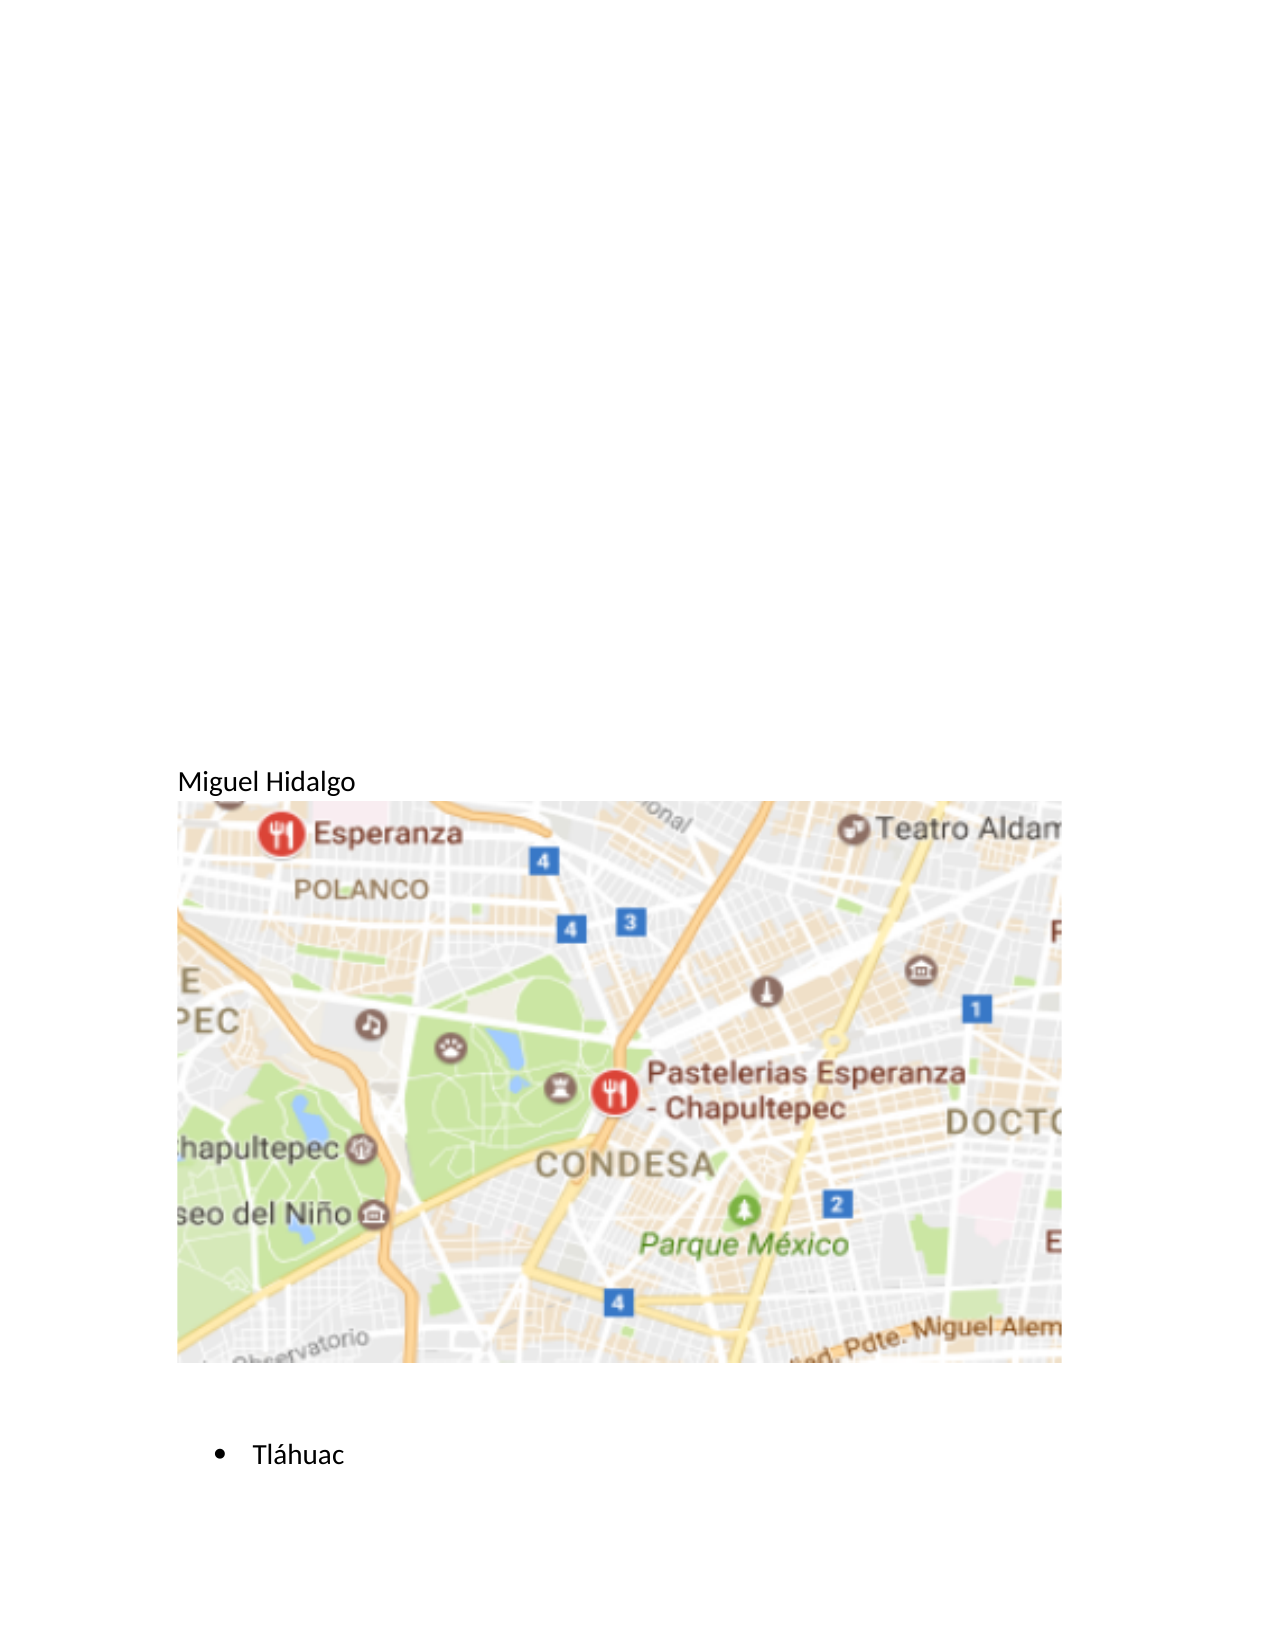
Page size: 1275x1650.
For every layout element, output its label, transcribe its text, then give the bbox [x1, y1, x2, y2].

list Tláhuac [215, 1436, 1098, 1472]
picture [177, 801, 1062, 1363]
text Miguel Hidalgo [177, 763, 1098, 798]
